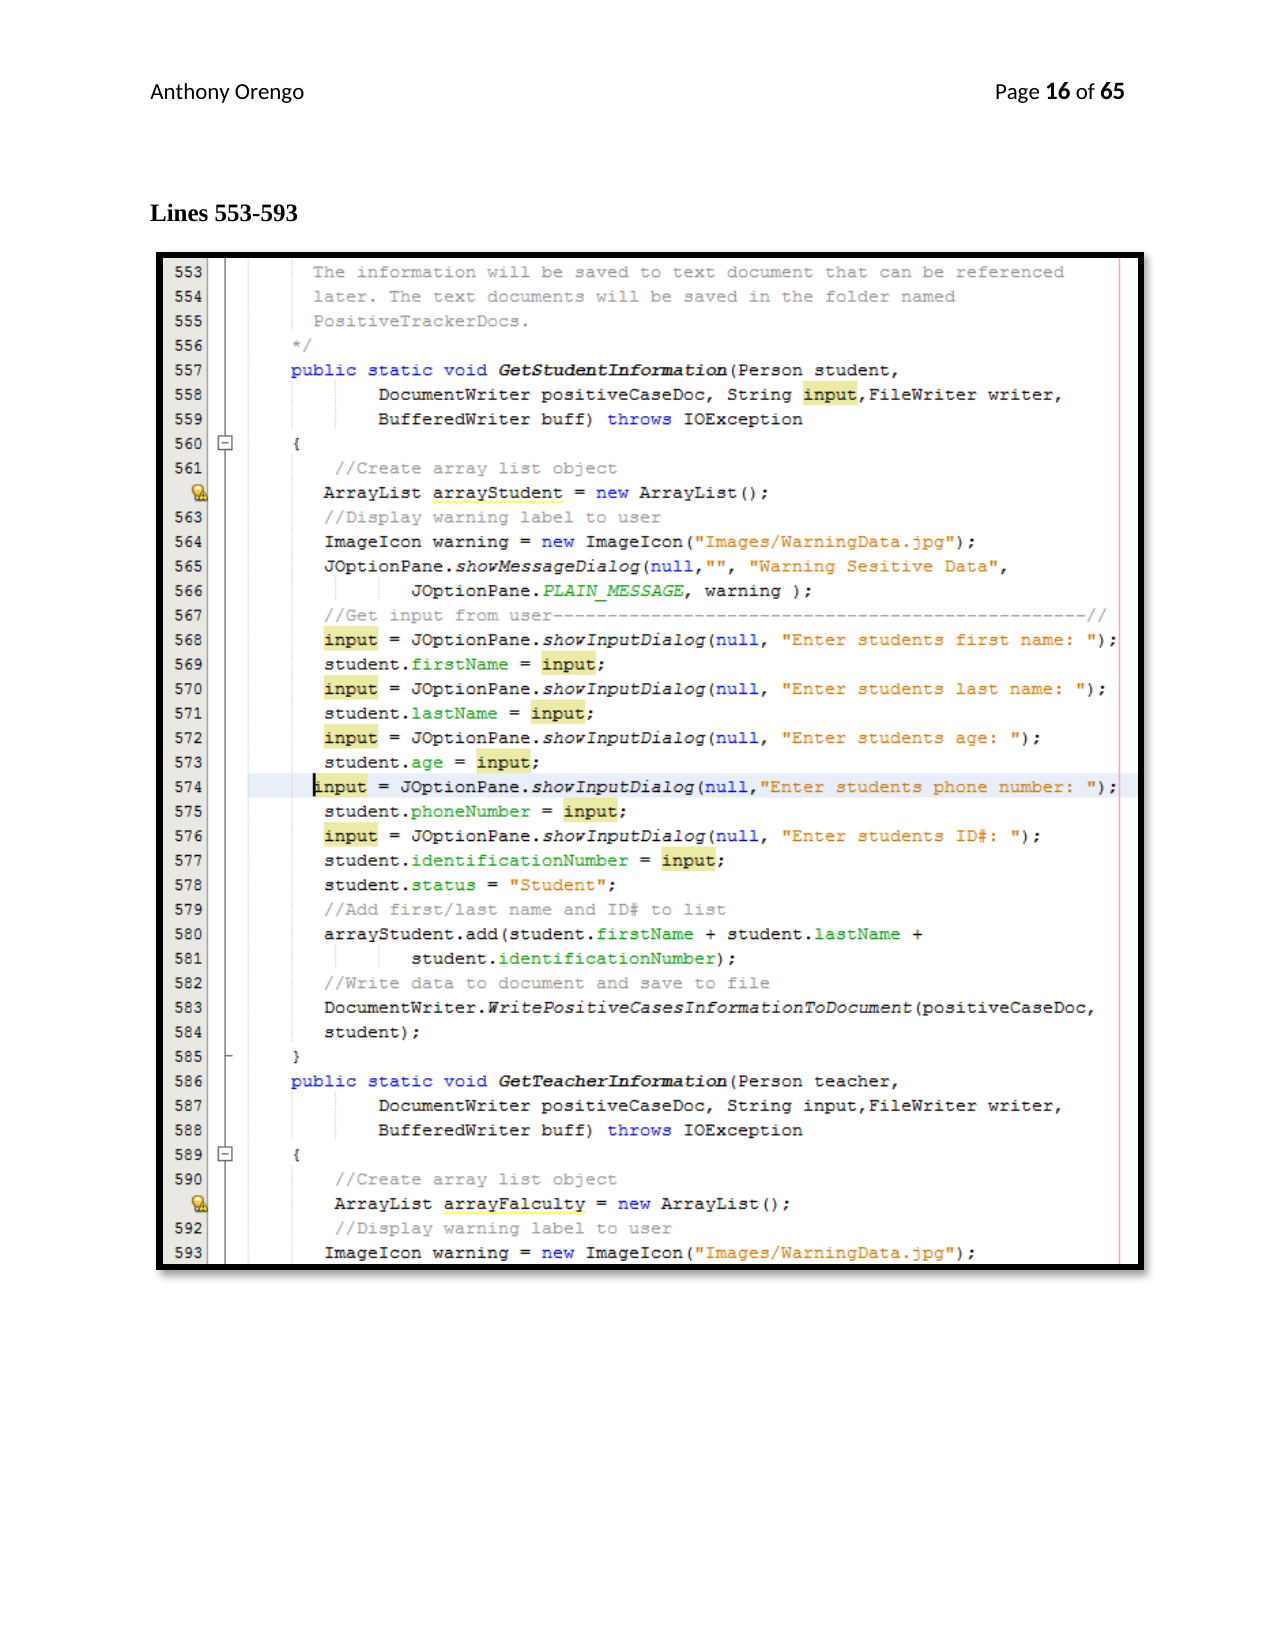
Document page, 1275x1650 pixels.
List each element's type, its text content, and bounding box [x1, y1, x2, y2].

text Lines 553-593 [150, 198, 1125, 226]
